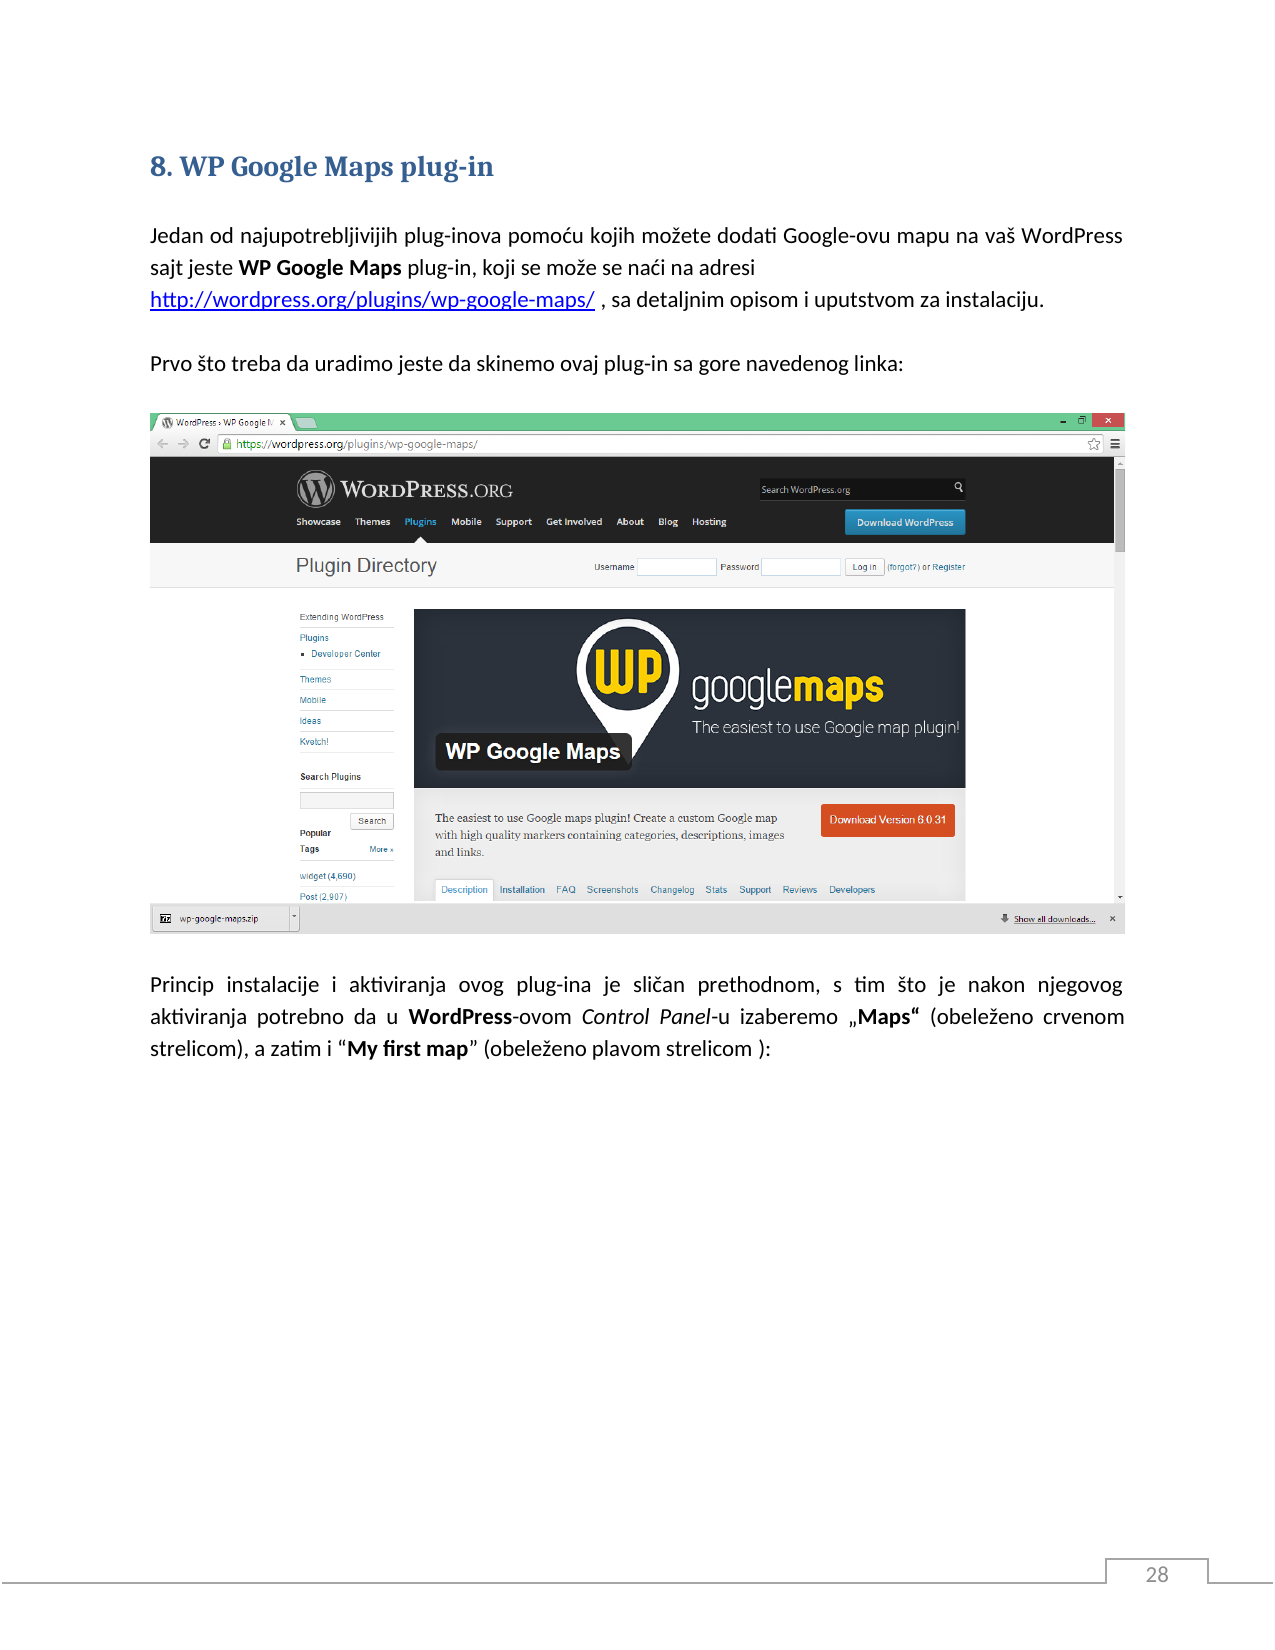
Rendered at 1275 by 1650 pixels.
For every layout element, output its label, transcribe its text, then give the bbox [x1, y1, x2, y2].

text Prvo što treba da uradimo jeste da skinemo ovaj plug-in sa gore navedenog linka: [150, 349, 1125, 377]
text http://wordpress.org/plugins/wp-google-maps/ , sa detaljnim opisom i uputstvom za instalaciju. [150, 285, 1125, 313]
text Jedan od najupotrebljivijih plug-inova pomoću kojih možete dodati Google-ovu mapu na vaš WordPress sajt jeste WP Google Maps plug-in, koji se može se naći na adresi [150, 221, 1125, 281]
picture [150, 413, 1125, 934]
text Princip instalacije i aktiviranja ovog plug-ina je sličan prethodnom, s tim što je nakon njegovog aktiviranja potrebno da u WordPress-ovom Control Panel-u izaberemo „Maps“ (obeleženo crvenom strelicom), a zatim i “My first map” (obeleženo plavom strelicom ): [150, 970, 1125, 1062]
subtitle 8. WP Google Maps plug-in [150, 150, 1125, 183]
